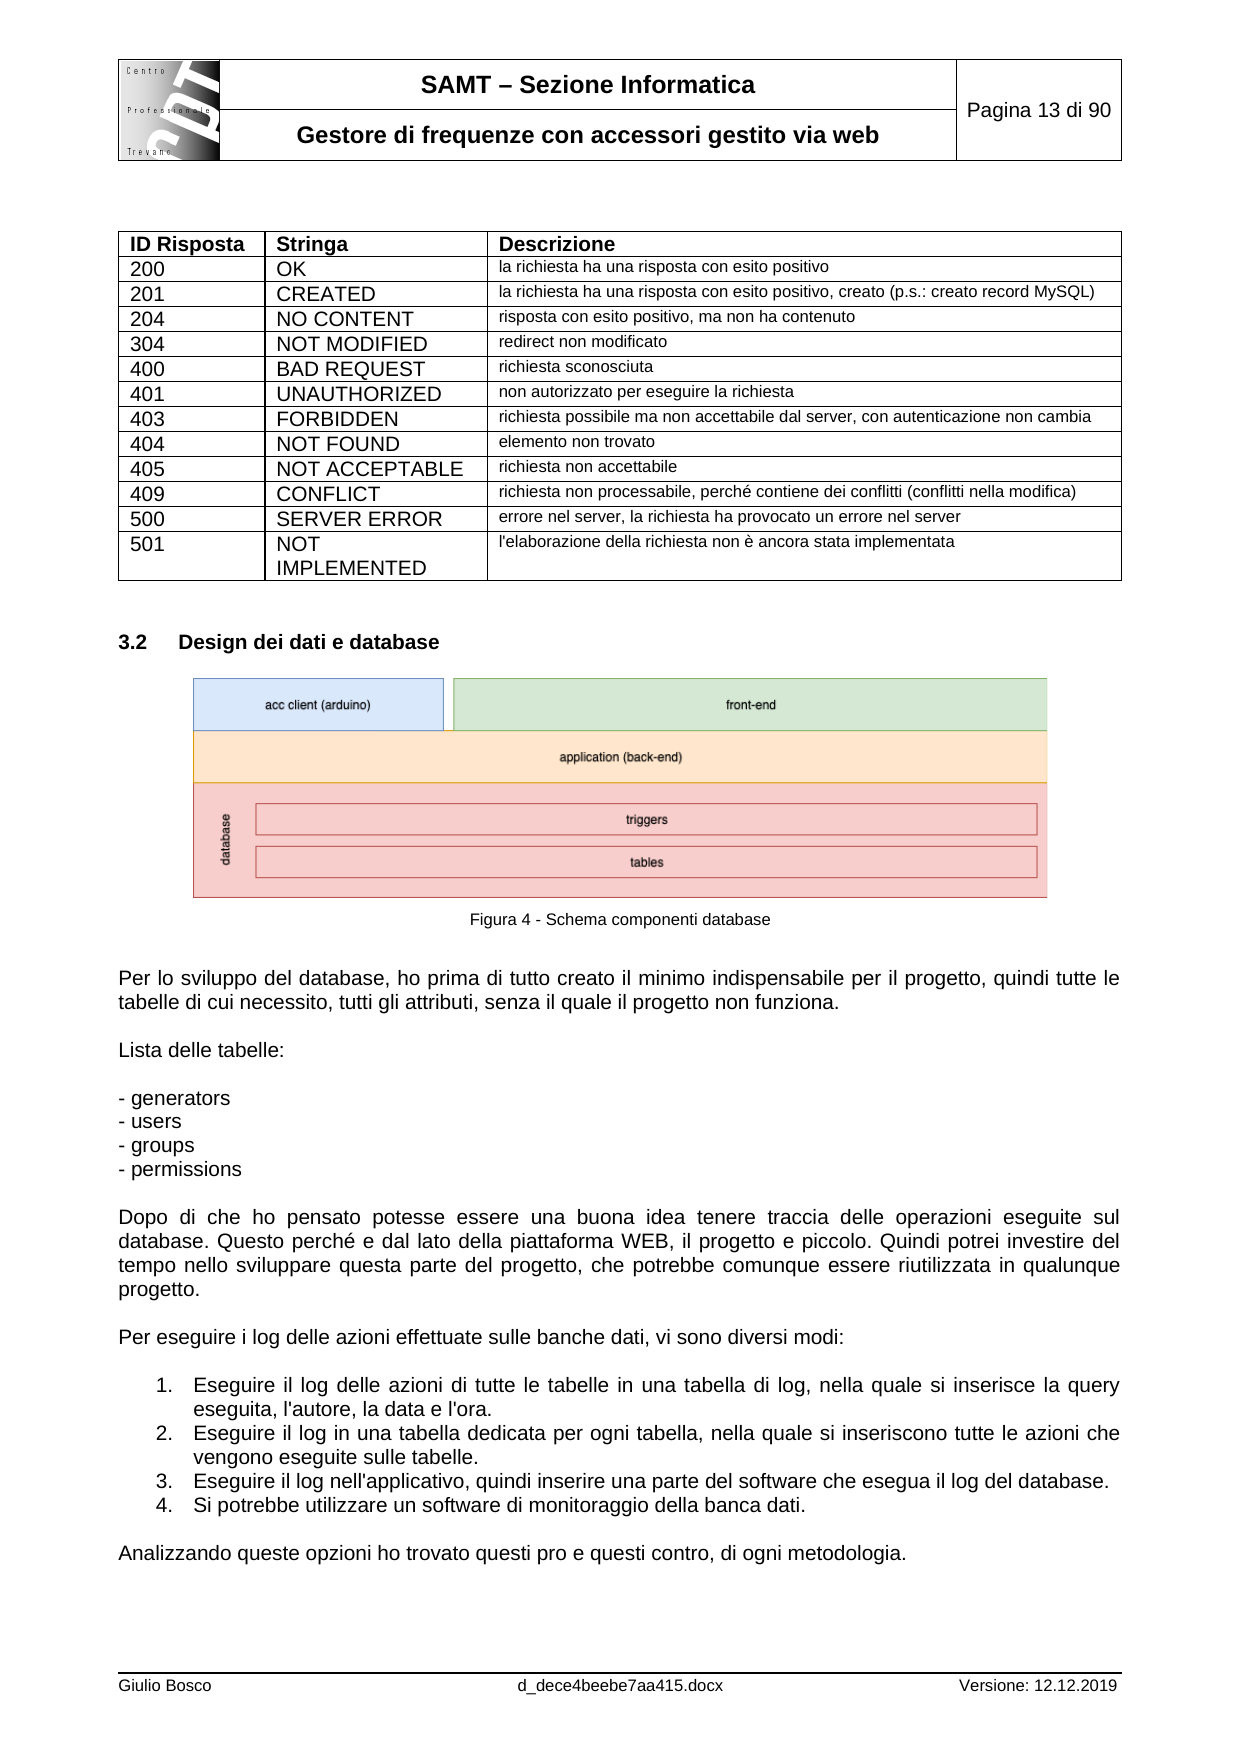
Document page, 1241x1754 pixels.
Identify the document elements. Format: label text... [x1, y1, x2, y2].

text Lista delle tabelle: [118, 1037, 1122, 1061]
table_cell 501 [119, 532, 264, 580]
table_cell redirect non modificato [488, 332, 1121, 356]
table_cell errore nel server, la richiesta ha provocato un errore nel server [488, 507, 1121, 531]
table_cell NOT FOUND [266, 432, 487, 456]
table_cell SERVER ERROR [266, 507, 487, 531]
table_cell 500 [119, 507, 264, 531]
text Analizzando queste opzioni ho trovato questi pro e questi contro, di ogni metodologia. [118, 1541, 1122, 1564]
table_cell 409 [119, 482, 264, 506]
table_cell 400 [119, 357, 264, 381]
text - permissions [118, 1157, 1122, 1181]
text - groups [118, 1133, 1122, 1157]
picture [119, 60, 220, 160]
table_cell 405 [119, 457, 264, 481]
table_cell UNAUTHORIZED [266, 382, 487, 406]
text Per eseguire i log delle azioni effettuate sulle banche dati, vi sono diversi modi: [118, 1325, 1122, 1349]
text - users [118, 1109, 1122, 1133]
text Figura 4 - Schema componenti database [118, 910, 1122, 929]
text Dopo di che ho pensato potesse essere una buona idea tenere traccia delle operazioni eseguite sul database. Questo perché e dal lato della piattaforma WEB, il progetto e piccolo. Quindi potrei investire del tempo nello sviluppare questa parte del progetto, che potrebbe comunque essere riutilizzata in qualunque progetto. [118, 1205, 1122, 1301]
table_header Stringa [266, 232, 487, 256]
table_cell 304 [119, 332, 264, 356]
table_header ID Risposta [119, 232, 264, 256]
table_cell richiesta non accettabile [488, 457, 1121, 481]
table_cell NO CONTENT [266, 307, 487, 331]
table_cell 404 [119, 432, 264, 456]
table_cell 201 [119, 282, 264, 306]
list Eseguire il log nell'applicativo, quindi inserire una parte del software che esegua il log del database. [156, 1469, 1122, 1493]
table_cell 200 [119, 257, 264, 281]
list Eseguire il log in una tabella dedicata per ogni tabella, nella quale si inseriscono tutte le azioni che vengono eseguite sulle tabelle. [156, 1421, 1122, 1469]
table_cell la richiesta ha una risposta con esito positivo, creato (p.s.: creato record MySQL) [488, 282, 1121, 306]
table_cell BAD REQUEST [266, 357, 487, 381]
table_cell elemento non trovato [488, 432, 1121, 456]
table_cell OK [266, 257, 487, 281]
table_cell NOT MODIFIED [266, 332, 487, 356]
table_cell richiesta sconosciuta [488, 357, 1121, 381]
list Eseguire il log delle azioni di tutte le tabelle in una tabella di log, nella quale si inserisce la query eseguita, l'autore, la data e l'ora. [156, 1373, 1122, 1421]
table_header Descrizione [488, 232, 1121, 256]
table_cell NOT ACCEPTABLE [266, 457, 487, 481]
text - generators [118, 1085, 1122, 1109]
table_cell NOT IMPLEMENTED [266, 532, 487, 580]
table_cell 204 [119, 307, 264, 331]
table_cell l'elaborazione della richiesta non è ancora stata implementata [488, 532, 1121, 580]
table_cell richiesta possibile ma non accettabile dal server, con autenticazione non cambia [488, 407, 1121, 431]
table_cell la richiesta ha una risposta con esito positivo [488, 257, 1121, 281]
text Per lo sviluppo del database, ho prima di tutto creato il minimo indispensabile per il progetto, quindi tutte le tabelle di cui necessito, tutti gli attributi, senza il quale il progetto non funziona. [118, 966, 1122, 1013]
table_cell 401 [119, 382, 264, 406]
table_cell non autorizzato per eseguire la richiesta [488, 382, 1121, 406]
table_cell 403 [119, 407, 264, 431]
table_cell richiesta non processabile, perché contiene dei conflitti (conflitti nella modifica) [488, 482, 1121, 506]
picture [193, 678, 1048, 898]
table_cell CONFLICT [266, 482, 487, 506]
list Si potrebbe utilizzare un software di monitoraggio della banca dati. [156, 1493, 1122, 1517]
table_cell FORBIDDEN [266, 407, 487, 431]
table_cell CREATED [266, 282, 487, 306]
subtitle Design dei dati e database [118, 630, 1122, 654]
table_cell risposta con esito positivo, ma non ha contenuto [488, 307, 1121, 331]
